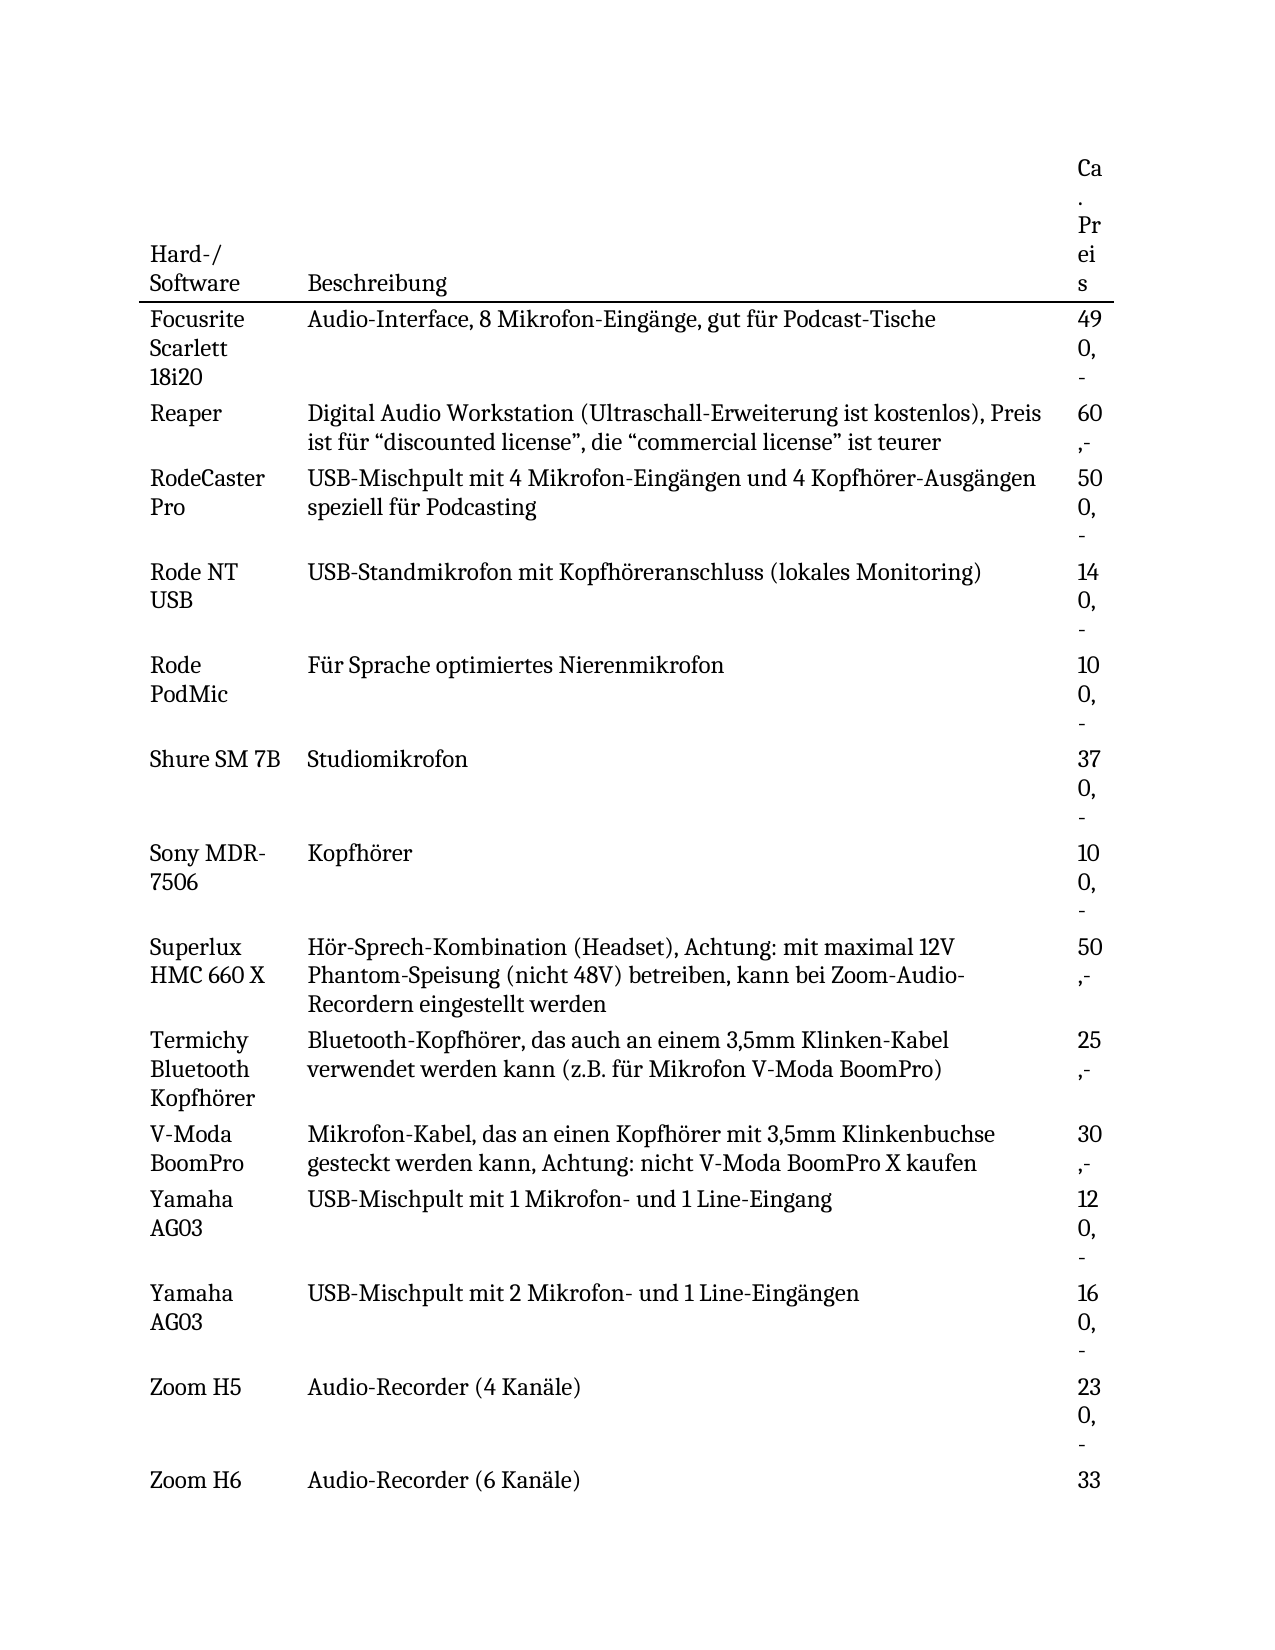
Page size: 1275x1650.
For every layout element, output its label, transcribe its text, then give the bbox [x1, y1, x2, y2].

table_cell Digital Audio Workstation (Ultraschall-Erweiterung ist kostenlos), Preis ist für “discounted license”, die “commercial license” ist teurer [296, 395, 1066, 460]
table_header Ca. Preis [1066, 150, 1114, 301]
table_cell Zoom H6 [139, 1463, 296, 1499]
table_cell Zoom H5 [139, 1369, 296, 1462]
table_cell Yamaha AG03 [139, 1275, 296, 1369]
table_cell 370,- [1066, 741, 1114, 835]
table_cell USB-Mischpult mit 4 Mikrofon-Eingängen und 4 Kopfhörer-Ausgängen speziell für Podcasting [296, 460, 1066, 554]
table_cell 50,- [1066, 929, 1114, 1022]
table_cell Sony MDR-7506 [139, 835, 296, 929]
table_cell Rode PodMic [139, 648, 296, 741]
table_cell Superlux HMC 660 X [139, 929, 296, 1022]
table_cell 490,- [1066, 303, 1114, 395]
table_cell Kopfhörer [296, 835, 1066, 929]
table_cell Focusrite Scarlett 18i20 [139, 303, 296, 395]
table_cell Shure SM 7B [139, 741, 296, 835]
table_cell Audio-Recorder (4 Kanäle) [296, 1369, 1066, 1462]
table_cell 60,- [1066, 395, 1114, 460]
table_header Beschreibung [296, 150, 1066, 301]
table_cell Rode NT USB [139, 554, 296, 647]
table_cell USB-Mischpult mit 2 Mikrofon- und 1 Line-Eingängen [296, 1275, 1066, 1369]
table_cell V-Moda BoomPro [139, 1116, 296, 1181]
table_cell 120,- [1066, 1181, 1114, 1275]
table_cell Termichy Bluetooth Kopfhörer [139, 1023, 296, 1116]
table_cell USB-Mischpult mit 1 Mikrofon- und 1 Line-Eingang [296, 1181, 1066, 1275]
table_cell 330,- [1066, 1463, 1114, 1499]
table_cell 160,- [1066, 1275, 1114, 1369]
table_cell USB-Standmikrofon mit Kopfhöreranschluss (lokales Monitoring) [296, 554, 1066, 647]
table_cell Reaper [139, 395, 296, 460]
table_cell Mikrofon-Kabel, das an einen Kopfhörer mit 3,5mm Klinkenbuchse gesteckt werden kann, Achtung: nicht V-Moda BoomPro X kaufen [296, 1116, 1066, 1181]
table_cell Audio-Recorder (6 Kanäle) [296, 1463, 1066, 1499]
table_cell 140,- [1066, 554, 1114, 647]
table_cell 25,- [1066, 1023, 1114, 1116]
table_cell 100,- [1066, 648, 1114, 741]
table_cell 100,- [1066, 835, 1114, 929]
table_cell Hör-Sprech-Kombination (Headset), Achtung: mit maximal 12V Phantom-Speisung (nicht 48V) betreiben, kann bei Zoom-Audio-Recordern eingestellt werden [296, 929, 1066, 1022]
table_cell Studiomikrofon [296, 741, 1066, 835]
table_cell 230,- [1066, 1369, 1114, 1462]
table_cell Yamaha AG03 [139, 1181, 296, 1275]
table_cell Audio-Interface, 8 Mikrofon-Eingänge, gut für Podcast-Tische [296, 303, 1066, 395]
table_cell Bluetooth-Kopfhörer, das auch an einem 3,5mm Klinken-Kabel verwendet werden kann (z.B. für Mikrofon V-Moda BoomPro) [296, 1023, 1066, 1116]
table_cell Für Sprache optimiertes Nierenmikrofon [296, 648, 1066, 741]
table_cell 500,- [1066, 460, 1114, 554]
table_cell 30,- [1066, 1116, 1114, 1181]
table_header Hard-/Software [139, 150, 296, 301]
table_cell RodeCaster Pro [139, 460, 296, 554]
